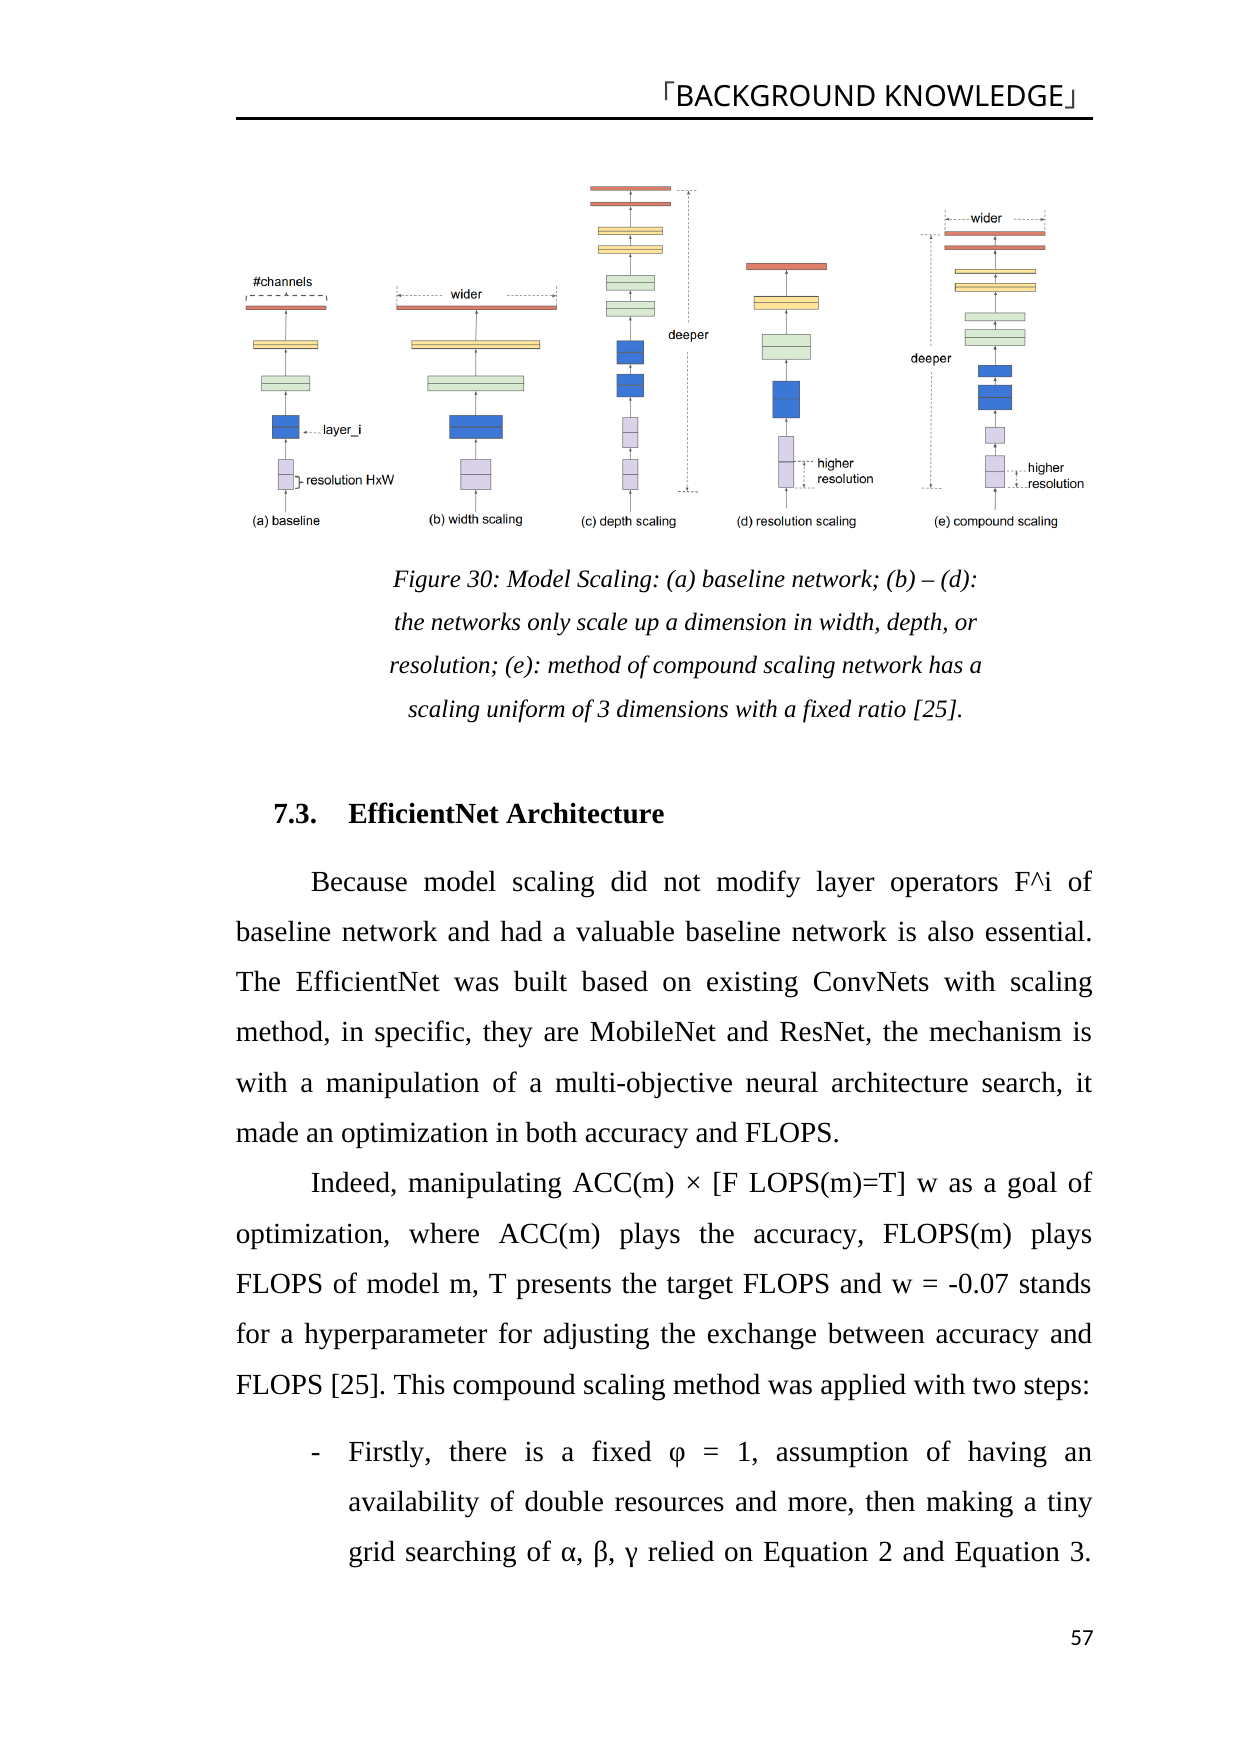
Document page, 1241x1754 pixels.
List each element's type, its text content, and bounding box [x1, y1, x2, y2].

text Because model scaling did not modify layer operators F^i of baseline network and had a valuable baseline network is also essential. The EfficientNet was built based on existing ConvNets with scaling method, in specific, they are MobileNet and ResNet, the mechanism is with a manipulation of a multi-objective neural architecture search, it made an optimization in both accuracy and FLOPS. [236, 864, 1093, 1149]
text Figure 30: Model Scaling: (a) baseline network; (b) – (d): the networks only scale up a dimension in width, depth, or resolution; (e): method of compound scaling network has a scaling uniform of 3 dimensions with a fixed ratio [25]. [386, 564, 986, 722]
picture [241, 177, 1088, 551]
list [311, 1434, 1093, 1568]
text Indeed, manipulating ACC(m) × [F LOPS(m)=T] w as a goal of optimization, where ACC(m) plays the accuracy, FLOPS(m) plays FLOPS of model m, T presents the target FLOPS and w = -0.07 stands for a hyperparameter for adjusting the exchange between accuracy and FLOPS [25]. This compound scaling method was applied with two steps: [236, 1166, 1093, 1400]
subtitle EfficientNet Architecture [273, 797, 1093, 830]
